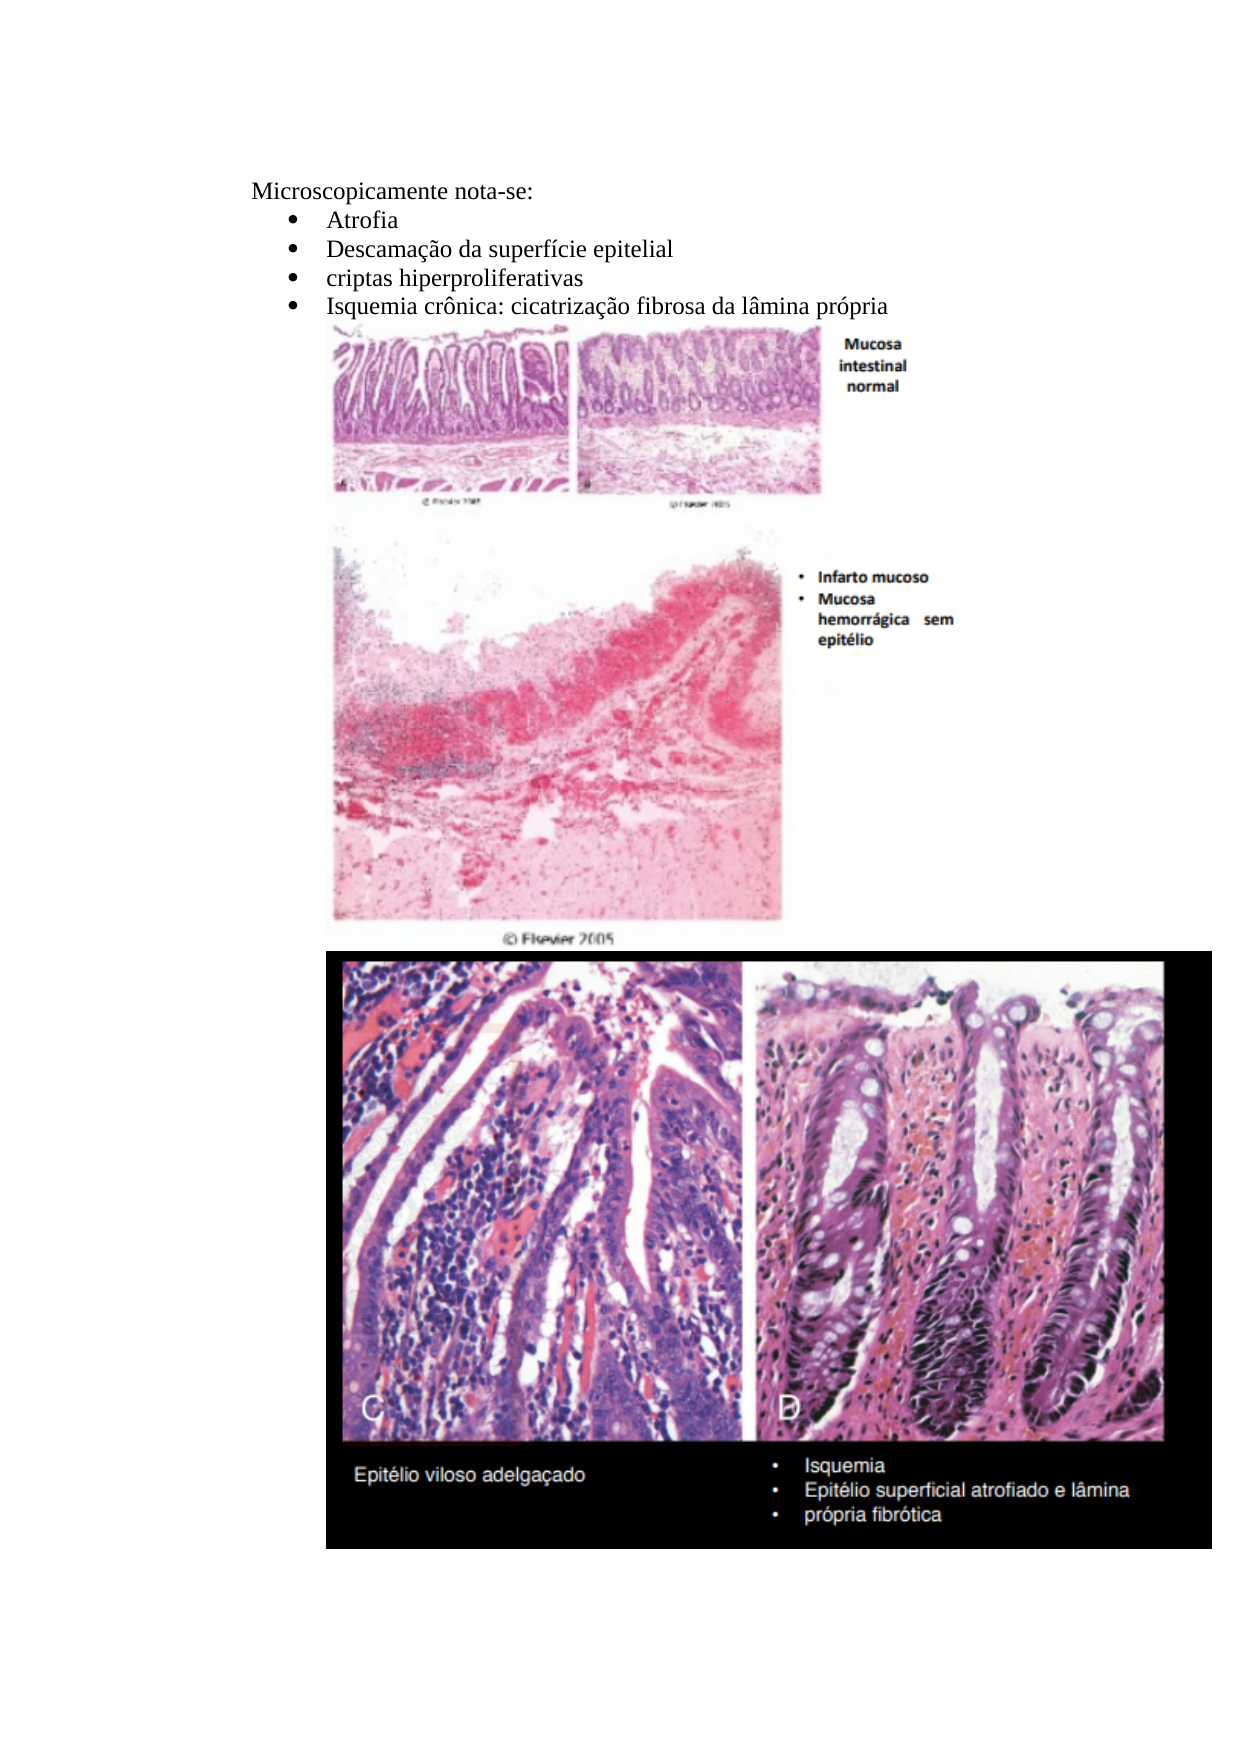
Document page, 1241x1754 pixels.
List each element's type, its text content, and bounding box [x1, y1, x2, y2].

list Descamação da superfície epitelial [288, 234, 1063, 263]
text Microscopicamente nota-se: [251, 176, 1063, 205]
list criptas hiperproliferativas [288, 263, 1063, 291]
list Atrofia [288, 205, 1063, 234]
list Isquemia crônica: cicatrização fibrosa da lâmina própria [288, 291, 1063, 320]
picture [326, 320, 1212, 1549]
